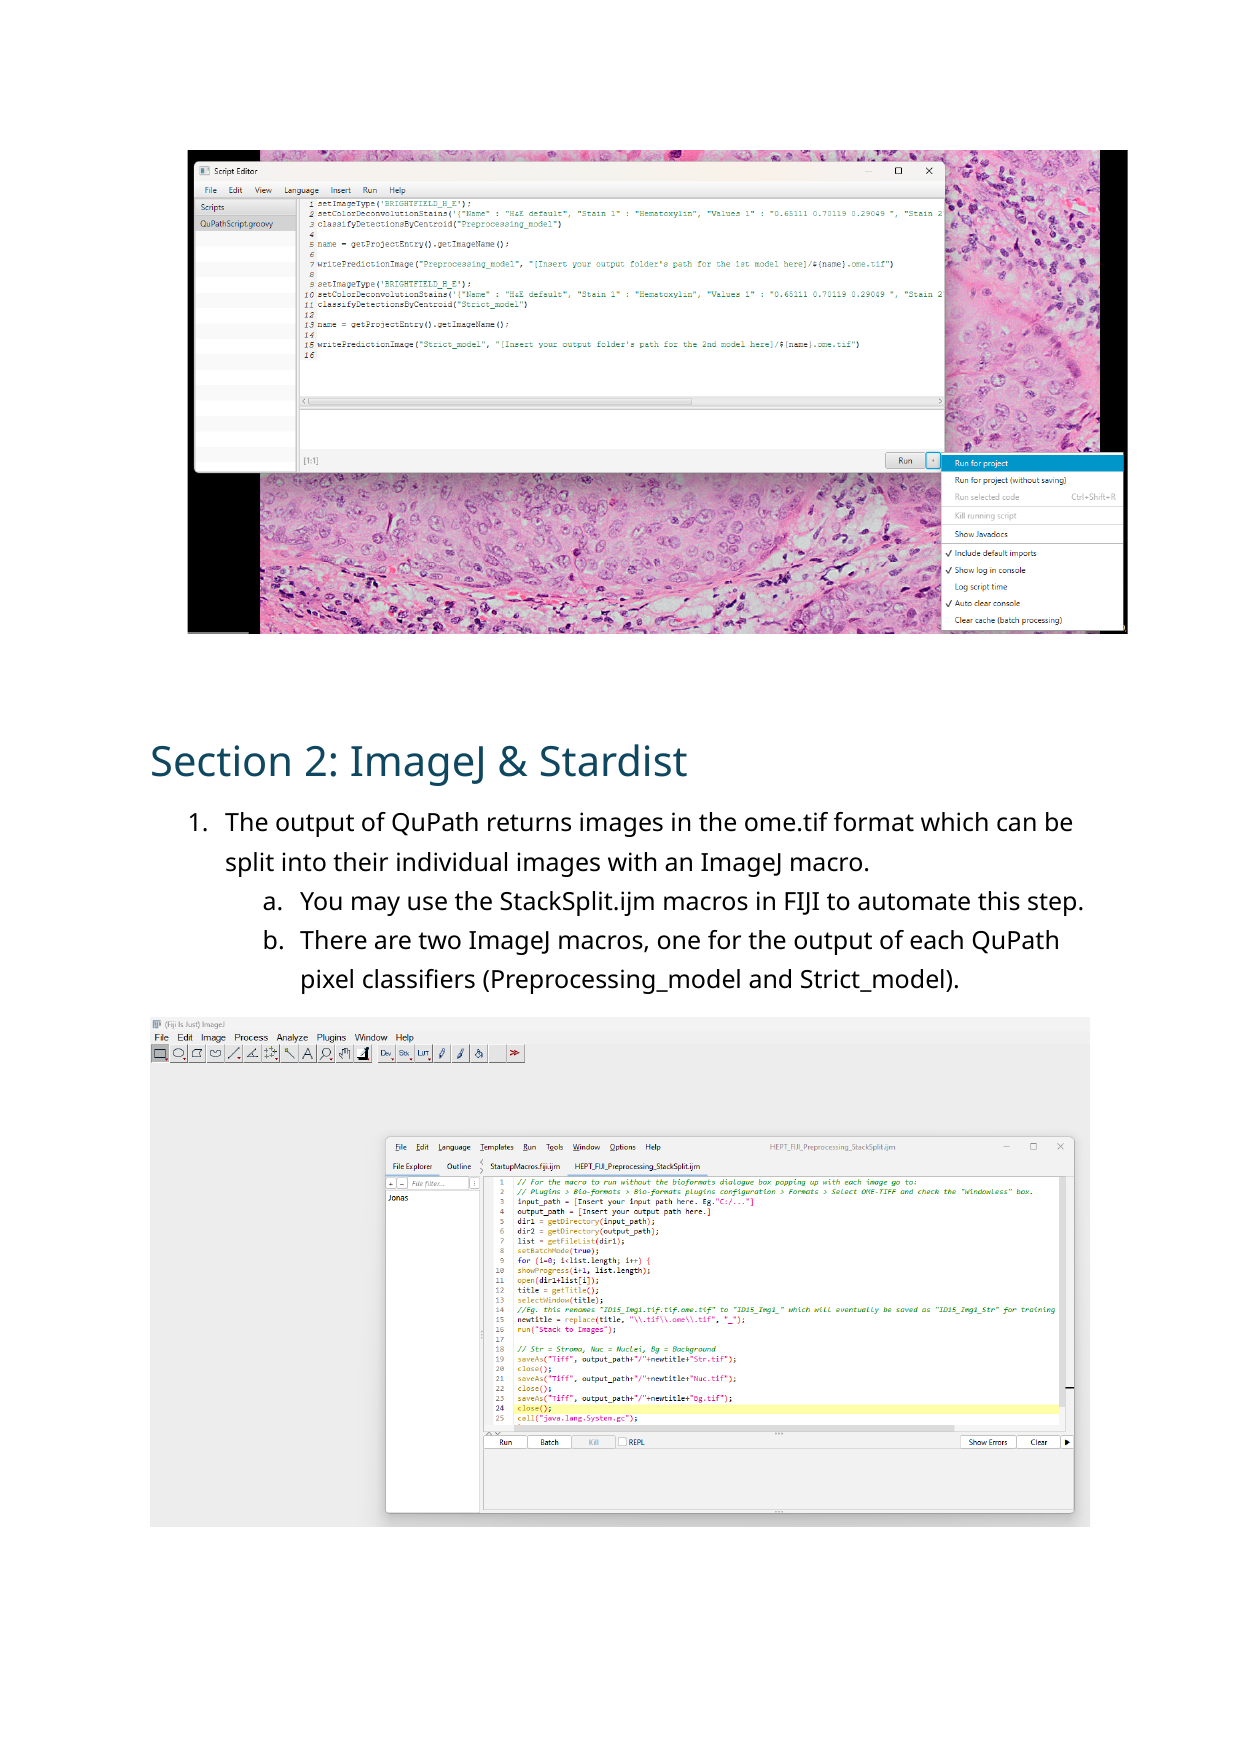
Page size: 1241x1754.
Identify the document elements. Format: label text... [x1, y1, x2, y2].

subtitle Section 2: ImageJ & Stardist [150, 732, 1090, 788]
picture [150, 1017, 1091, 1527]
picture [187, 150, 1128, 634]
list The output of QuPath returns images in the ome.tif format which can be split into their individual images with an ImageJ macro. [187, 805, 1090, 878]
list There are two ImageJ macros, one for the output of each QuPath pixel classifiers (Preprocessing_model and Strict_model). [262, 923, 1090, 996]
list You may use the StackSplit.ijm macros in FIJI to automate this step. [262, 883, 1090, 917]
